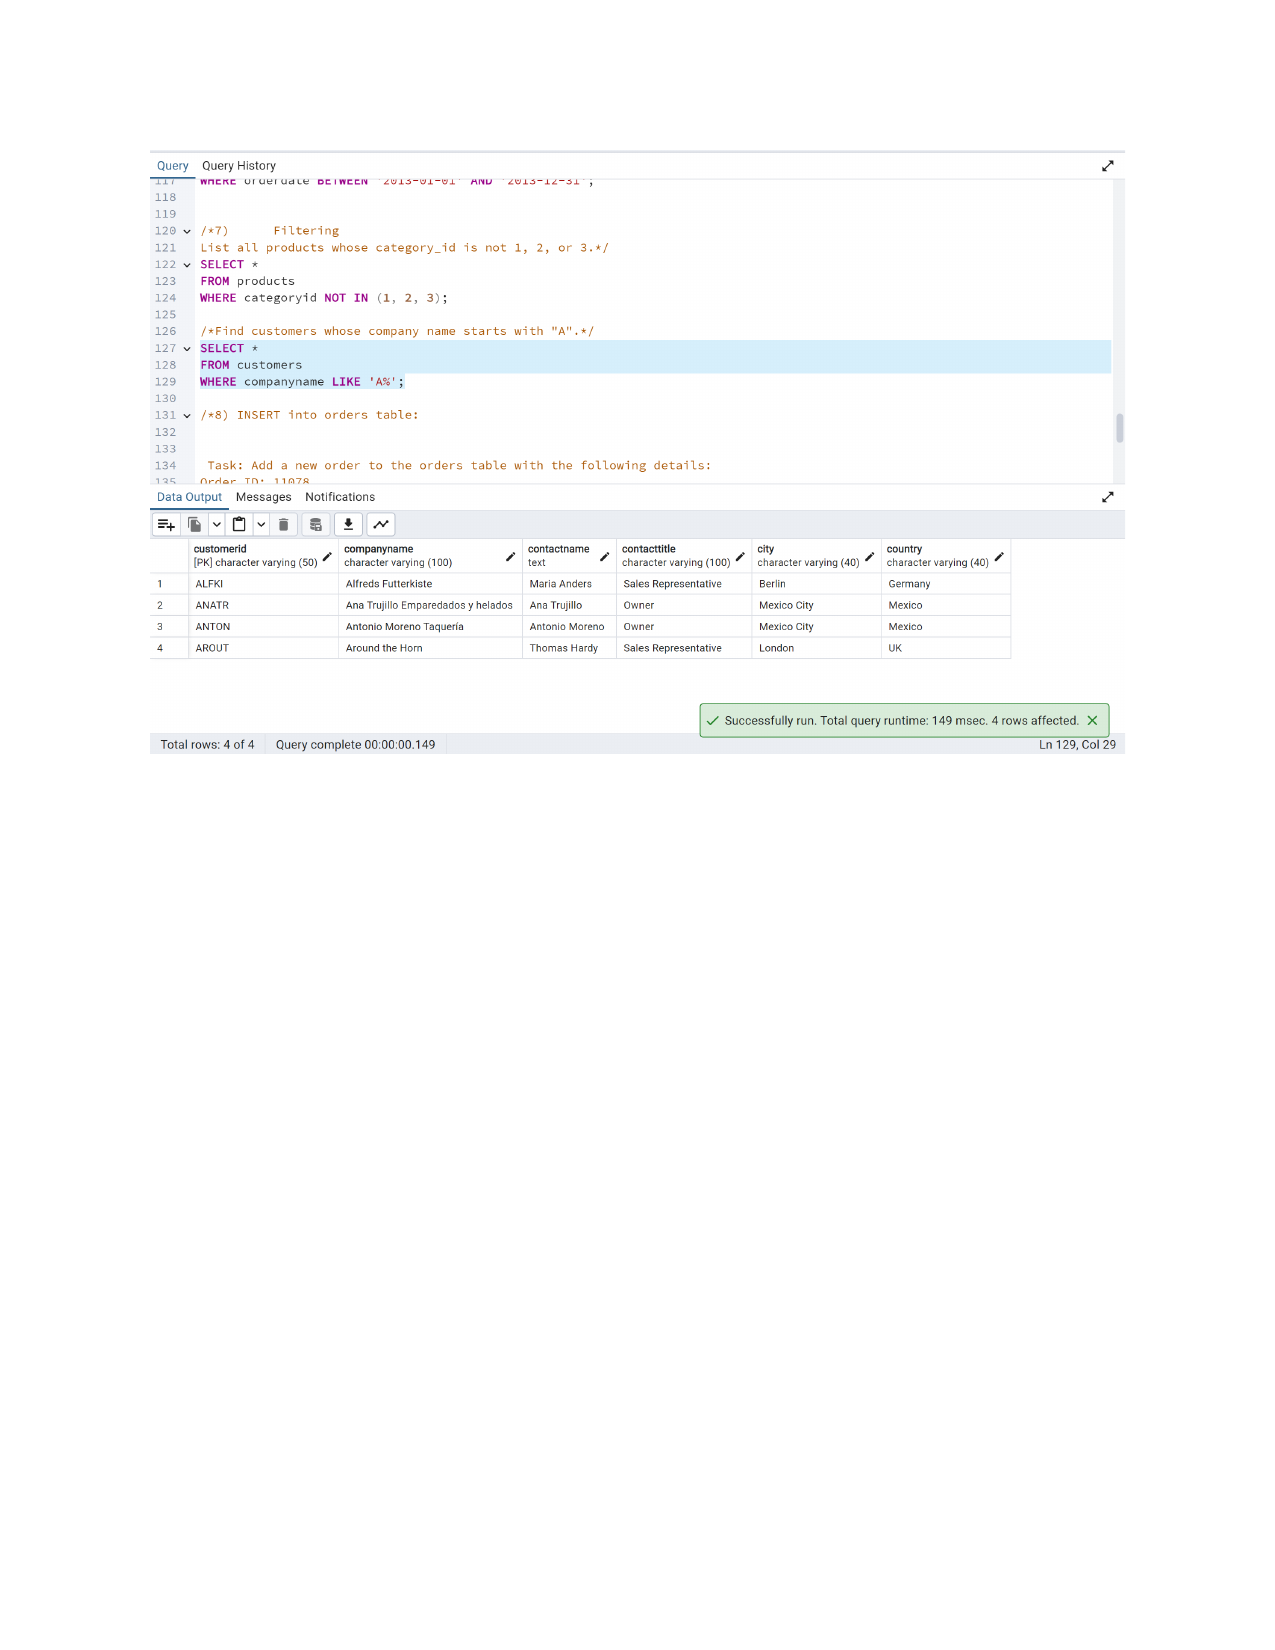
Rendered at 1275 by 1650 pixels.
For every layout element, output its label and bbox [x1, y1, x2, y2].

picture [150, 150, 1125, 754]
